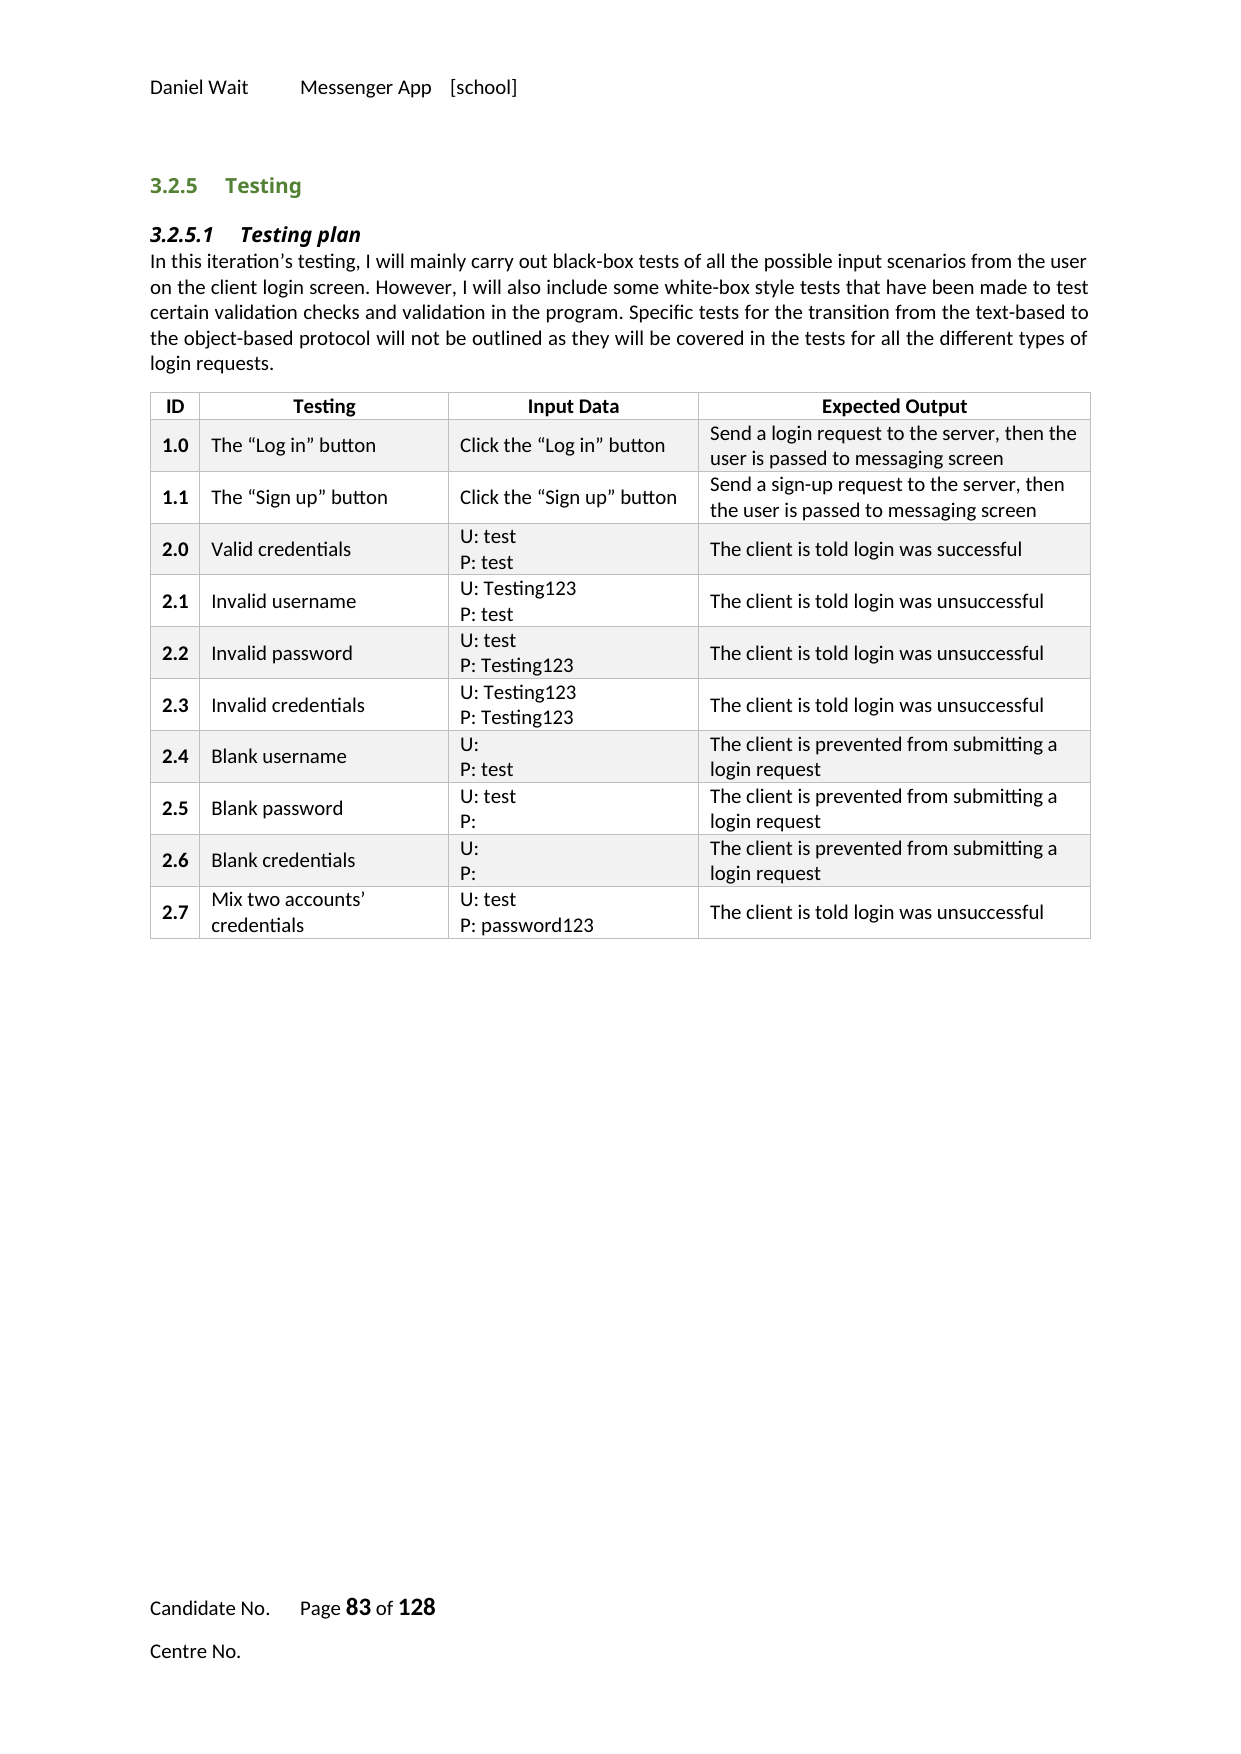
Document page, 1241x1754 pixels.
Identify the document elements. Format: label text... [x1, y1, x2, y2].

table_cell 2.6 [151, 835, 199, 886]
table_cell Blank username [200, 731, 448, 782]
table_cell The client is prevented from submitting a login request [699, 835, 1090, 886]
table_cell U: test P: test [449, 524, 698, 574]
table_cell 2.2 [151, 627, 199, 678]
table_cell 2.7 [151, 887, 199, 937]
table_cell 2.3 [151, 679, 199, 730]
table_cell U: test P: password123 [449, 887, 698, 937]
table_cell Mix two accounts’ credentials [200, 887, 448, 937]
table_cell Invalid password [200, 627, 448, 678]
table_cell 1.1 [151, 472, 199, 522]
table_cell The client is told login was unsuccessful [699, 679, 1090, 730]
table_cell Valid credentials [200, 524, 448, 574]
table_cell 2.4 [151, 731, 199, 782]
table_header Expected Output [699, 393, 1090, 419]
table_cell Send a sign-up request to the server, then the user is passed to messaging screen [699, 472, 1090, 522]
table_header ID [151, 393, 199, 419]
table_cell U: test P: [449, 783, 698, 834]
table_cell The client is prevented from submitting a login request [699, 783, 1090, 834]
table_cell The “Log in” button [200, 420, 448, 471]
table_cell U: test P: Testing123 [449, 627, 698, 678]
table_cell U: Testing123 P: Testing123 [449, 679, 698, 730]
table_cell U: P: [449, 835, 698, 886]
table_cell 2.5 [151, 783, 199, 834]
text In this iteration’s testing, I will mainly carry out black-box tests of all the possible input scenarios from the user on the client login screen. However, I will also include some white-box style tests that have been made to test certain validation checks and validation in the program. Specific tests for the transition from the text-based to the object-based protocol will not be outlined as they will be covered in the tests for all the different types of login requests. [150, 248, 1090, 376]
table_cell 2.1 [151, 575, 199, 626]
table_cell The client is told login was unsuccessful [699, 627, 1090, 678]
table_header Testing [200, 393, 448, 419]
table_header Input Data [449, 393, 698, 419]
table_cell The client is prevented from submitting a login request [699, 731, 1090, 782]
table_cell 2.0 [151, 524, 199, 574]
table_cell The client is told login was successful [699, 524, 1090, 574]
table_cell Blank credentials [200, 835, 448, 886]
table_cell U: Testing123 P: test [449, 575, 698, 626]
table_cell U: P: test [449, 731, 698, 782]
table_cell The client is told login was unsuccessful [699, 887, 1090, 937]
subtitle Testing plan [150, 220, 1090, 248]
table_cell Invalid credentials [200, 679, 448, 730]
table_cell Click the “Sign up” button [449, 472, 698, 522]
table_cell 1.0 [151, 420, 199, 471]
table_cell Click the “Log in” button [449, 420, 698, 471]
subtitle Testing [150, 171, 1090, 199]
table_cell Blank password [200, 783, 448, 834]
table_cell The client is told login was unsuccessful [699, 575, 1090, 626]
table_cell Invalid username [200, 575, 448, 626]
table_cell The “Sign up” button [200, 472, 448, 522]
table_cell Send a login request to the server, then the user is passed to messaging screen [699, 420, 1090, 471]
